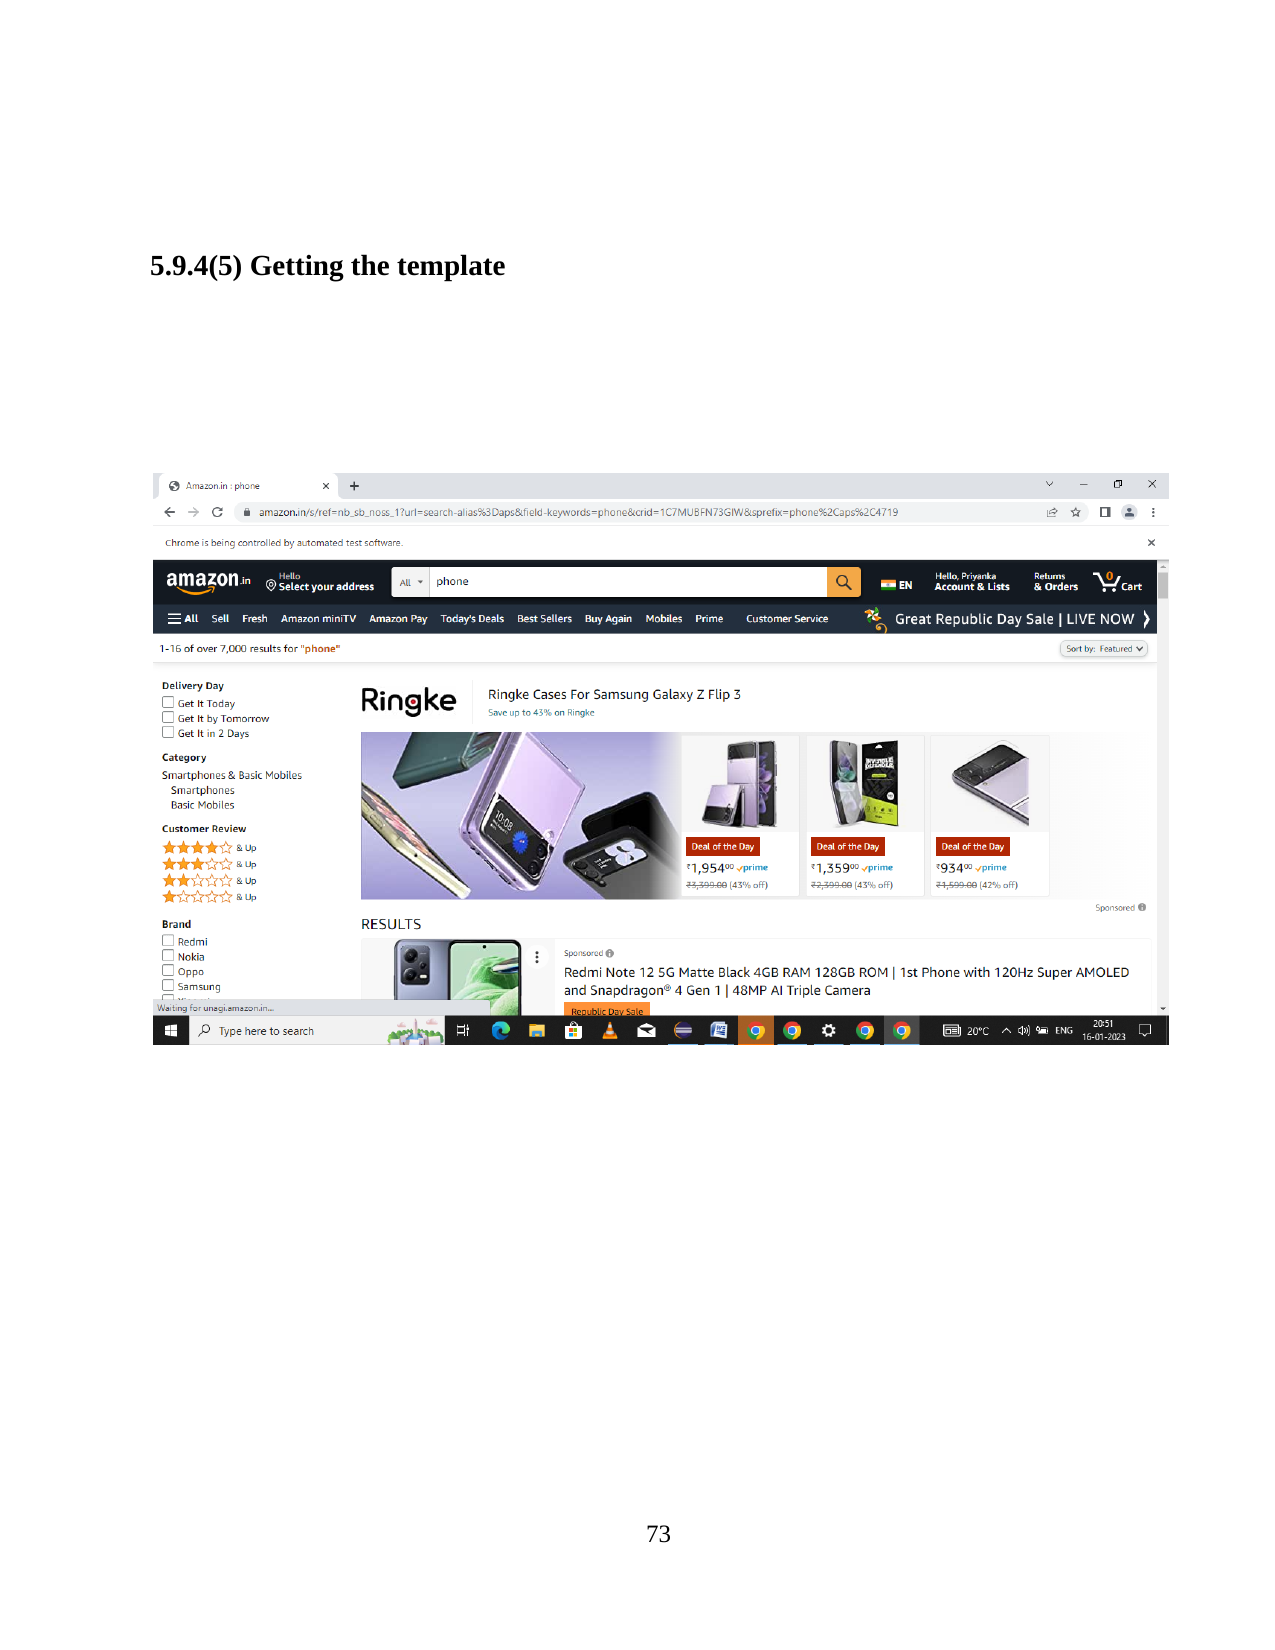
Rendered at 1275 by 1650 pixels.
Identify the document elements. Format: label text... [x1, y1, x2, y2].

picture [153, 473, 1169, 1045]
text 5.9.4(5) Getting the template [150, 248, 1167, 282]
